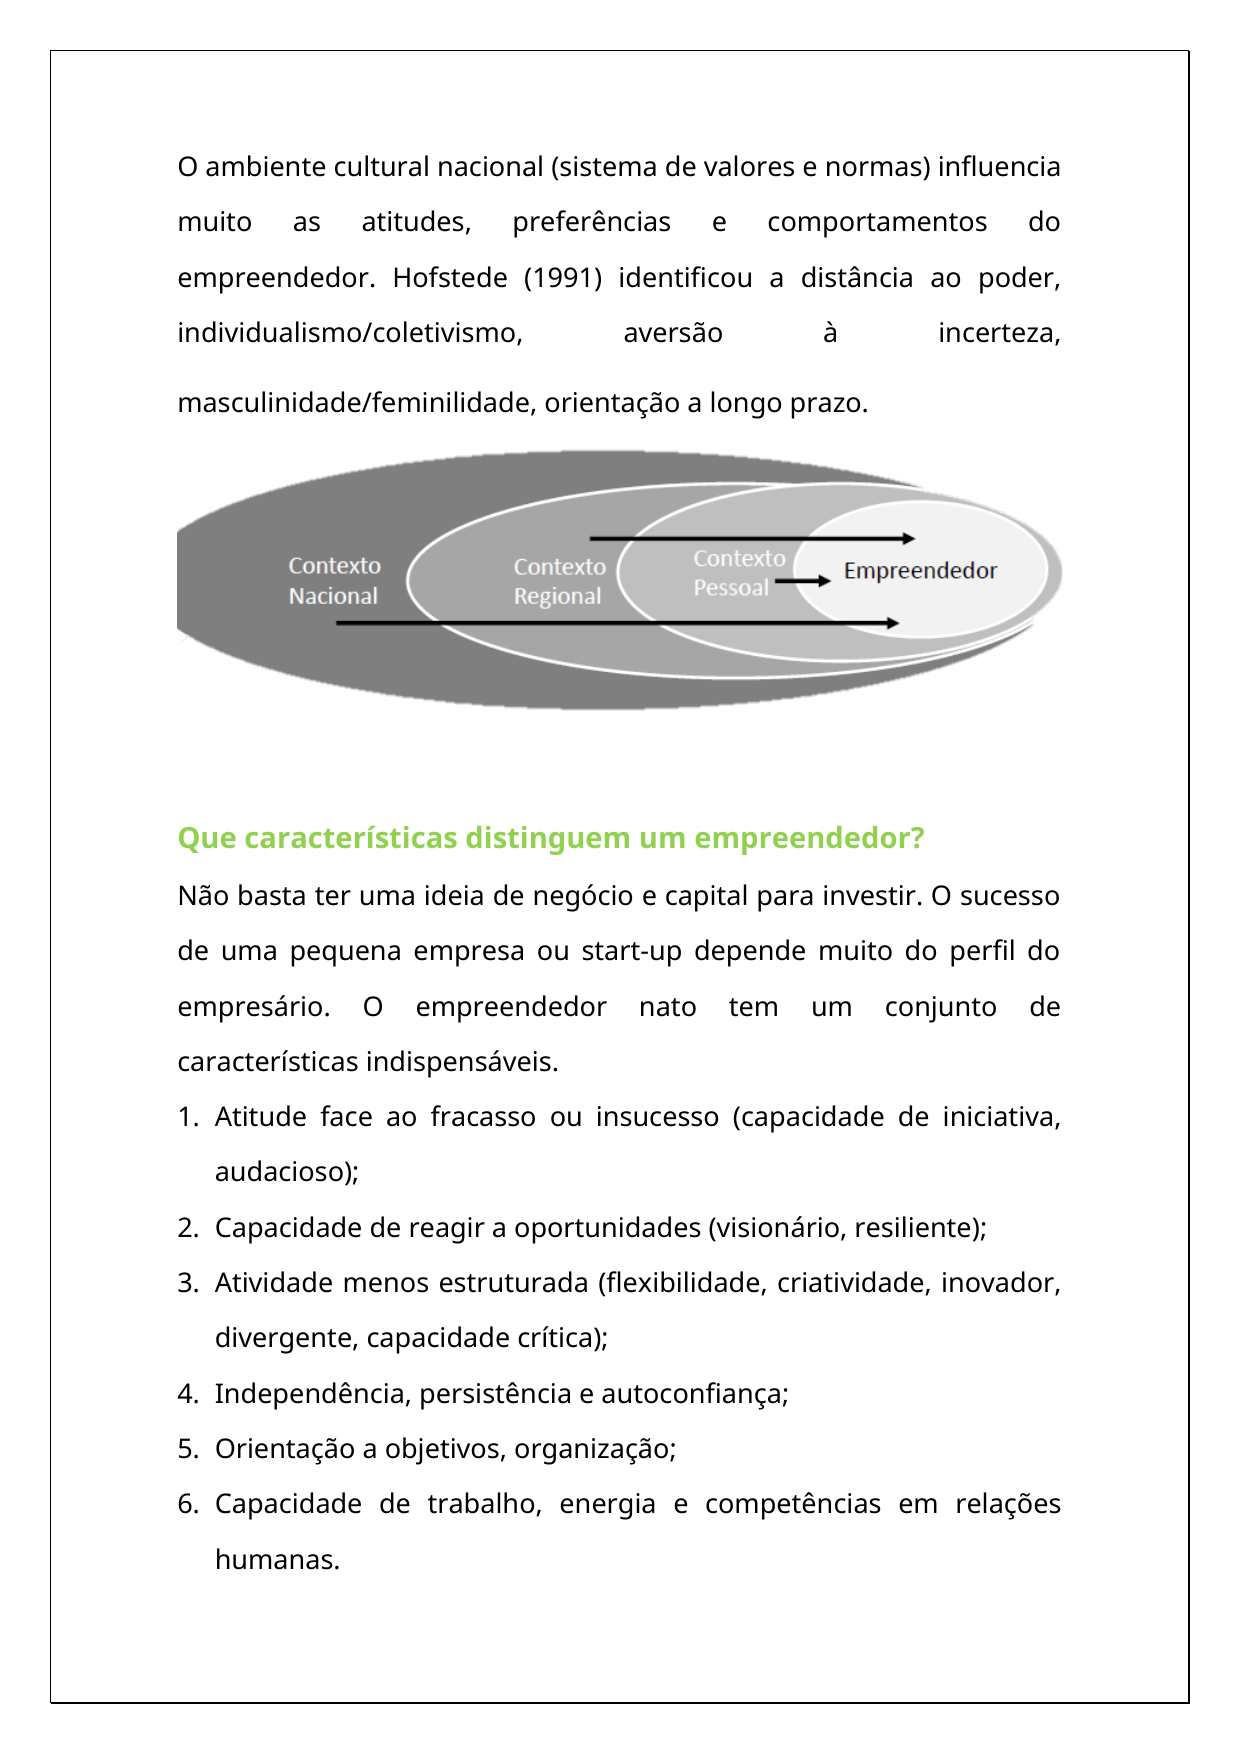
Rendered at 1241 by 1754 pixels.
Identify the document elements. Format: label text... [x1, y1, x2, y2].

list Independência, persistência e autoconfiança; [177, 1374, 1062, 1411]
text Que características distinguem um empreendedor? [177, 817, 1062, 857]
text Não basta ter uma ideia de negócio e capital para investir. O sucesso de uma pequena empresa ou start-up depende muito do perfil do empresário. O empreendedor nato tem um conjunto de características indispensáveis. [177, 876, 1062, 1079]
list Orientação a objetivos, organização; [177, 1429, 1062, 1466]
list Atitude face ao fracasso ou insucesso (capacidade de iniciativa, audacioso); [177, 1098, 1062, 1190]
list Atividade menos estruturada (flexibilidade, criatividade, inovador, divergente, capacidade crítica); [177, 1263, 1062, 1356]
text O ambiente cultural nacional (sistema de valores e normas) influencia muito as atitudes, preferências e comportamentos do empreendedor. Hofstede (1991) identificou a distância ao poder, individualismo/coletivismo, aversão à incerteza, masculinidade/feminilidade, orientação a longo prazo. [177, 147, 1062, 423]
list Capacidade de trabalho, energia e competências em relações humanas. [177, 1485, 1062, 1577]
list Capacidade de reagir a oportunidades (visionário, resiliente); [177, 1208, 1062, 1245]
picture [177, 446, 1063, 717]
